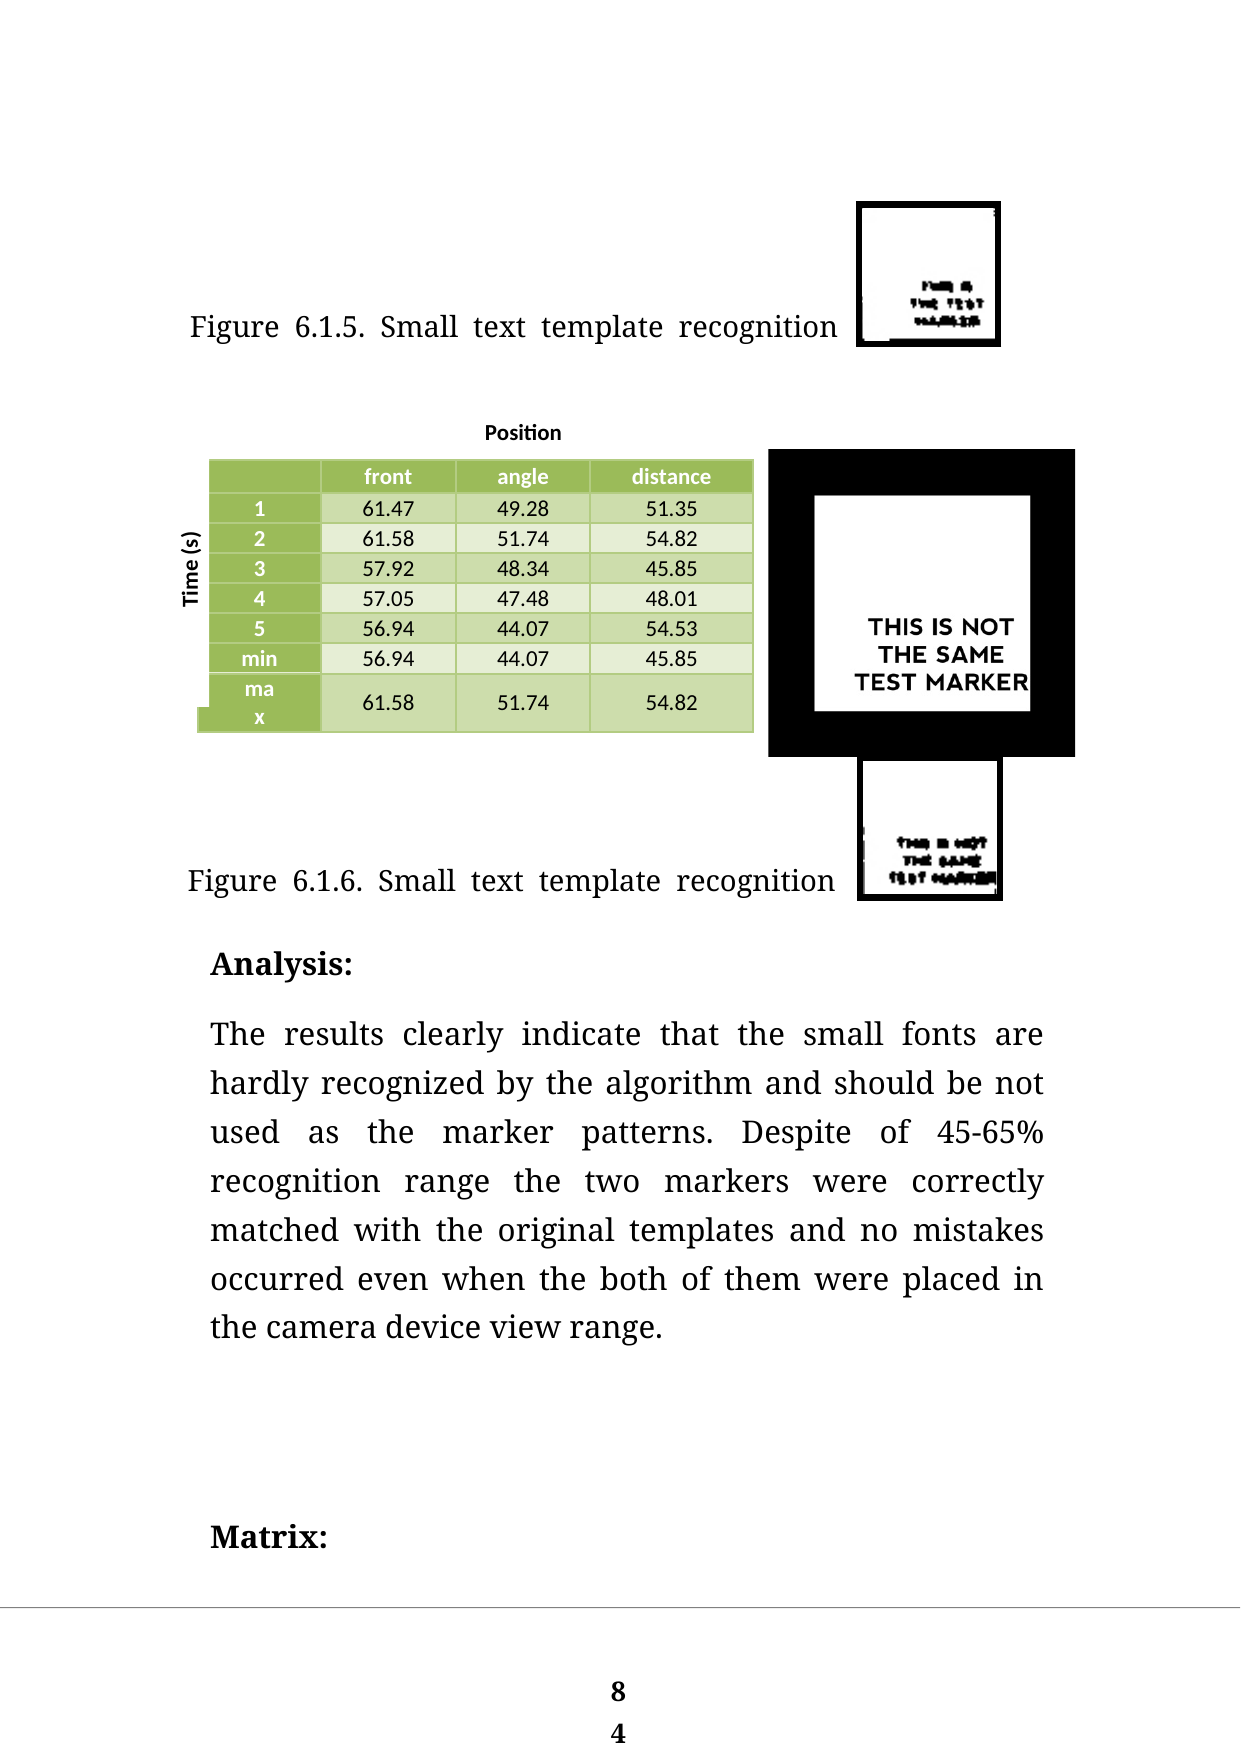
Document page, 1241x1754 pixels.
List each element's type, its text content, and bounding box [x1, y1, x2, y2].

table_cell 51.35 [591, 494, 752, 522]
table_cell 5 [210, 614, 320, 642]
table_cell 48.34 [457, 554, 589, 582]
table_cell max [199, 675, 320, 731]
table_header [210, 461, 320, 492]
table_cell 45.85 [591, 554, 752, 582]
table_cell 57.92 [322, 554, 455, 582]
table_cell 51.74 [457, 675, 589, 731]
table_cell min [210, 644, 320, 672]
table_header distance [591, 461, 752, 492]
table_cell 61.58 [322, 524, 455, 552]
table_cell 45.85 [591, 644, 752, 672]
table_cell 56.94 [322, 644, 455, 672]
table_cell 3 [210, 554, 320, 582]
table_cell 4 [210, 584, 320, 612]
table_header front [322, 461, 455, 492]
text Analysis: [210, 942, 1045, 984]
picture [768, 449, 1076, 757]
table_cell 57.05 [322, 584, 455, 612]
picture [862, 208, 995, 341]
table_cell 61.47 [322, 494, 455, 522]
text The results clearly indicate that the small fonts are hardly recognized by the algorithm and should be not used as the marker patterns. Despite of 45-65% recognition range the two markers were correctly matched with the original templates and no mistakes occurred even when the both of them were placed in the camera device view range. [210, 1012, 1045, 1348]
table_cell 54.82 [591, 524, 752, 552]
table_cell 49.28 [457, 494, 589, 522]
table_cell 48.01 [591, 584, 752, 612]
table_cell 54.53 [591, 614, 752, 642]
table_cell 51.74 [457, 524, 589, 552]
table_cell 61.58 [322, 675, 455, 731]
picture [863, 761, 997, 894]
table_header angle [457, 461, 589, 492]
table_cell 44.07 [457, 644, 589, 672]
table_cell 56.94 [322, 614, 455, 642]
table_cell 54.82 [591, 675, 752, 731]
text Matrix: [210, 1515, 1045, 1557]
table_cell 1 [210, 494, 320, 522]
table_cell 2 [210, 524, 320, 552]
table_cell 44.07 [457, 614, 589, 642]
table_cell 47.48 [457, 584, 589, 612]
